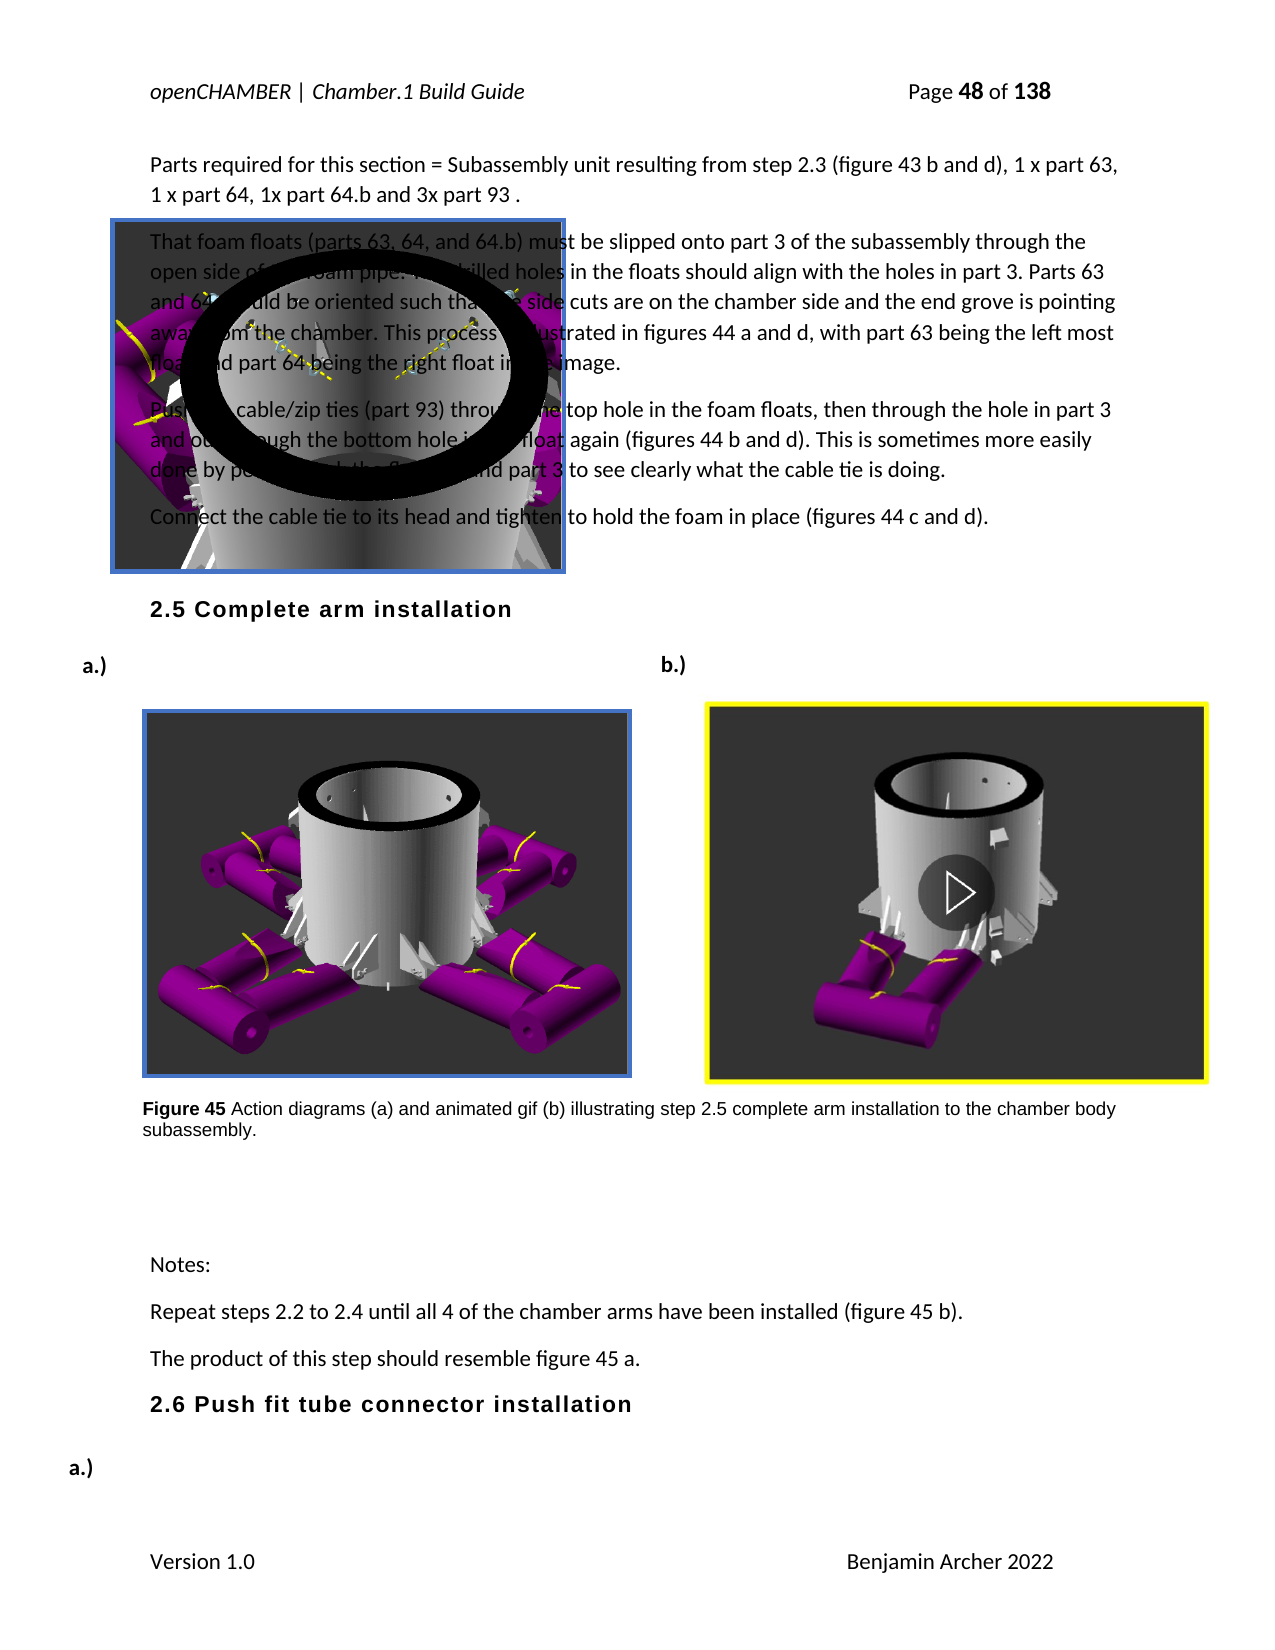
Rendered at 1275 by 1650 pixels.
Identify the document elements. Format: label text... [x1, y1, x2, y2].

picture [699, 694, 1219, 1092]
text Notes: [150, 1250, 1125, 1278]
text Parts required for this section = Subassembly unit resulting from step 2.3 (figure 43 b and d), 1 x part 63, 1 x part 64, 1x part 64.b and 3x part 93 . [150, 150, 1125, 208]
subtitle 2.5 Complete arm installation [150, 596, 1125, 622]
text The product of this step should resemble figure 45 a. [150, 1344, 1125, 1372]
subtitle 2.6 Push fit tube connector installation [150, 1391, 1125, 1417]
text Connect the cable tie to its head and tighten to hold the foam in place (figures 44 c and d). [150, 502, 1125, 530]
picture [147, 713, 628, 1074]
text That foam floats (parts 63, 64, and 64.b) must be slipped onto part 3 of the subassembly through the open side of the foam pipe. The drilled holes in the floats should align with the holes in part 3. Parts 63 and 64 should be oriented such that the side cuts are on the chamber side and the end grove is pointing away from the chamber. This process is illustrated in figures 44 a and d, with part 63 being the left most float and part 64 being the right float in the image. [150, 227, 1125, 376]
text Repeat steps 2.2 to 2.4 until all 4 of the chamber arms have been installed (figure 45 b). [150, 1297, 1125, 1325]
picture [115, 222, 562, 569]
text Push the cable/zip ties (part 93) through the top hole in the foam floats, then through the hole in part 3 and out through the bottom hole in the float again (figures 44 b and d). This is sometimes more easily done by peeling back the float around part 3 to see clearly what the cable tie is doing. [150, 395, 1125, 483]
